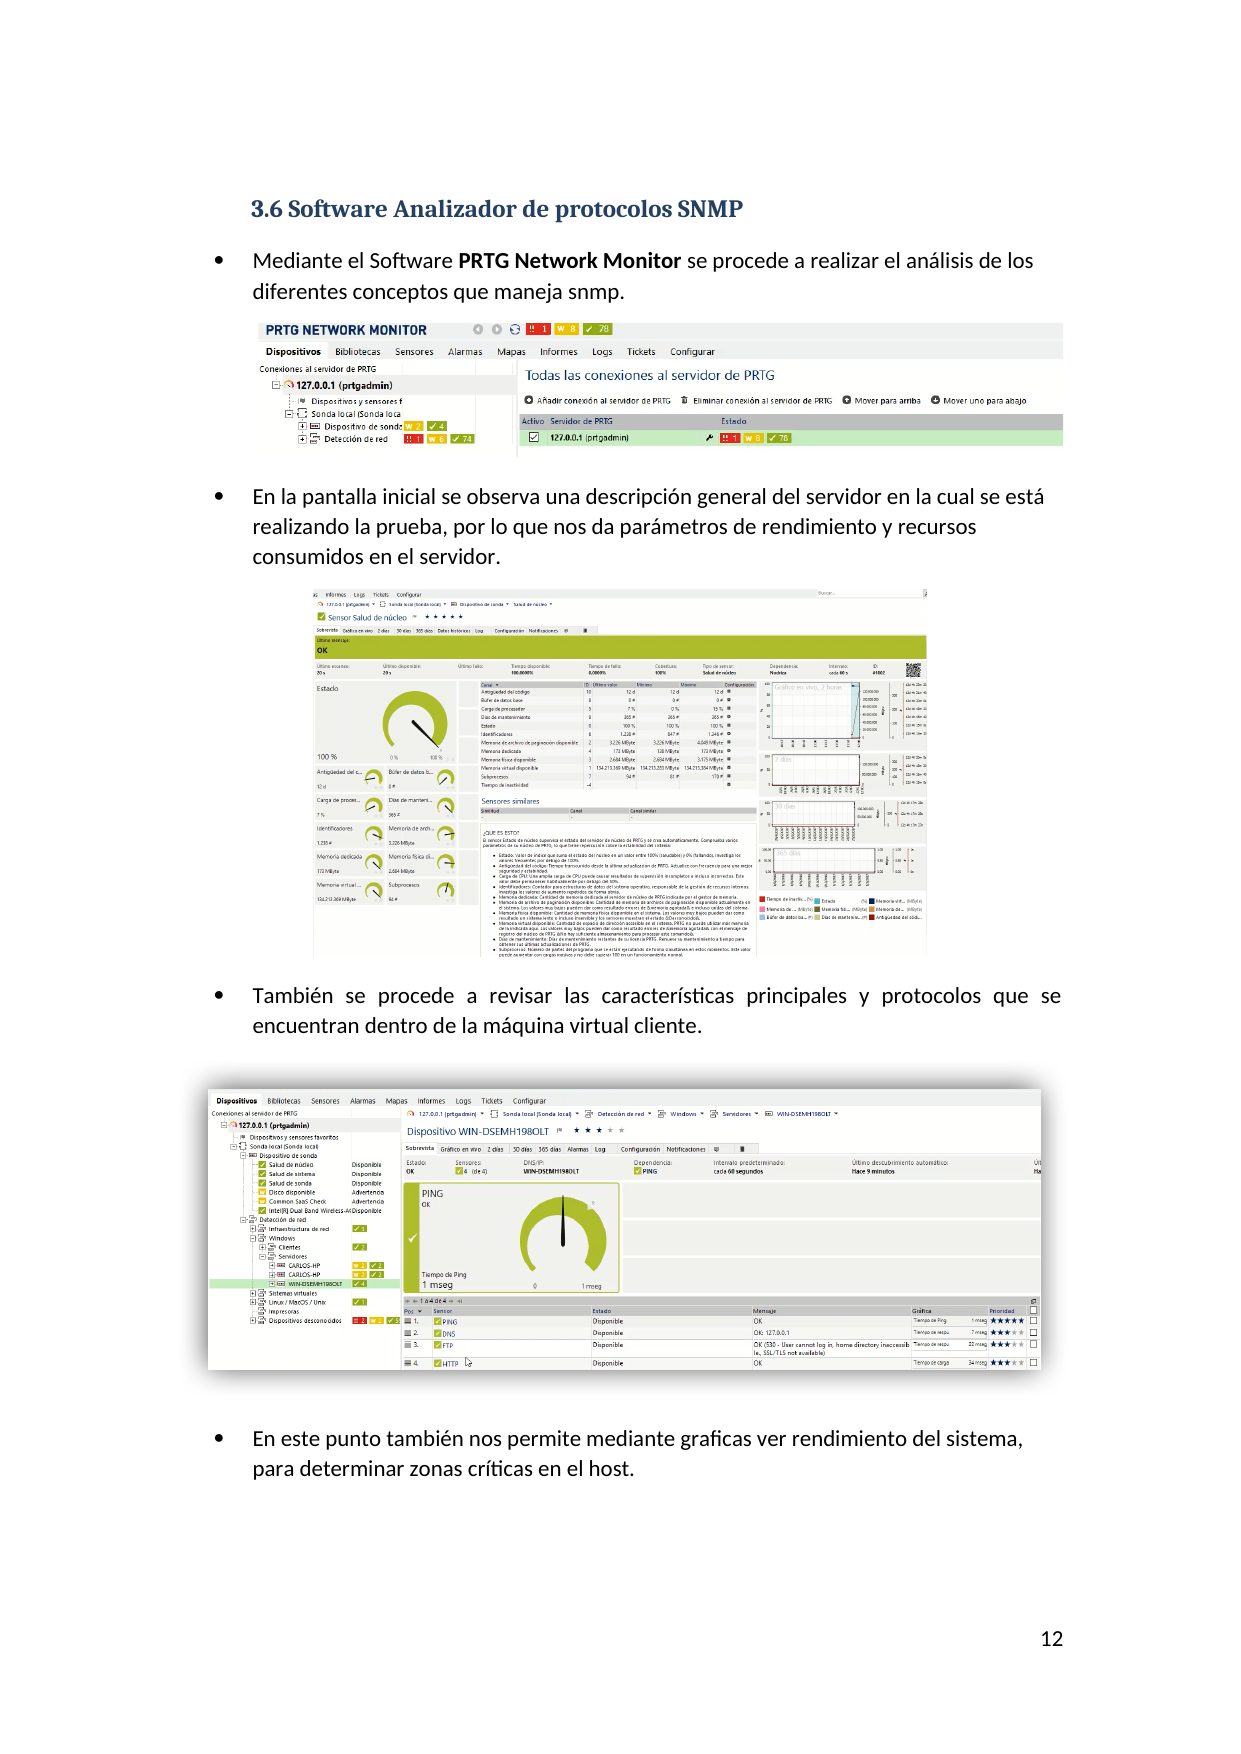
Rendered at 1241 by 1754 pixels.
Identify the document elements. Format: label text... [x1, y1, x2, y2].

list También se procede a revisar las características principales y protocolos que se encuentran dentro de la máquina virtual cliente. [215, 981, 1063, 1039]
subtitle 3.6 Software Analizador de protocolos SNMP [251, 194, 1063, 223]
list En este punto también nos permite mediante graficas ver rendimiento del sistema, para determinar zonas críticas en el host. [215, 1424, 1063, 1482]
list Mediante el Software PRTG Network Monitor se procede a realizar el análisis de los diferentes conceptos que maneja snmp. [215, 247, 1063, 305]
list En la pantalla inicial se observa una descripción general del servidor en la cual se está realizando la prueba, por lo que nos da parámetros de rendimiento y recursos consumidos en el servidor. [215, 482, 1063, 570]
picture [258, 323, 1064, 457]
picture [313, 589, 927, 957]
picture [208, 1089, 1041, 1370]
